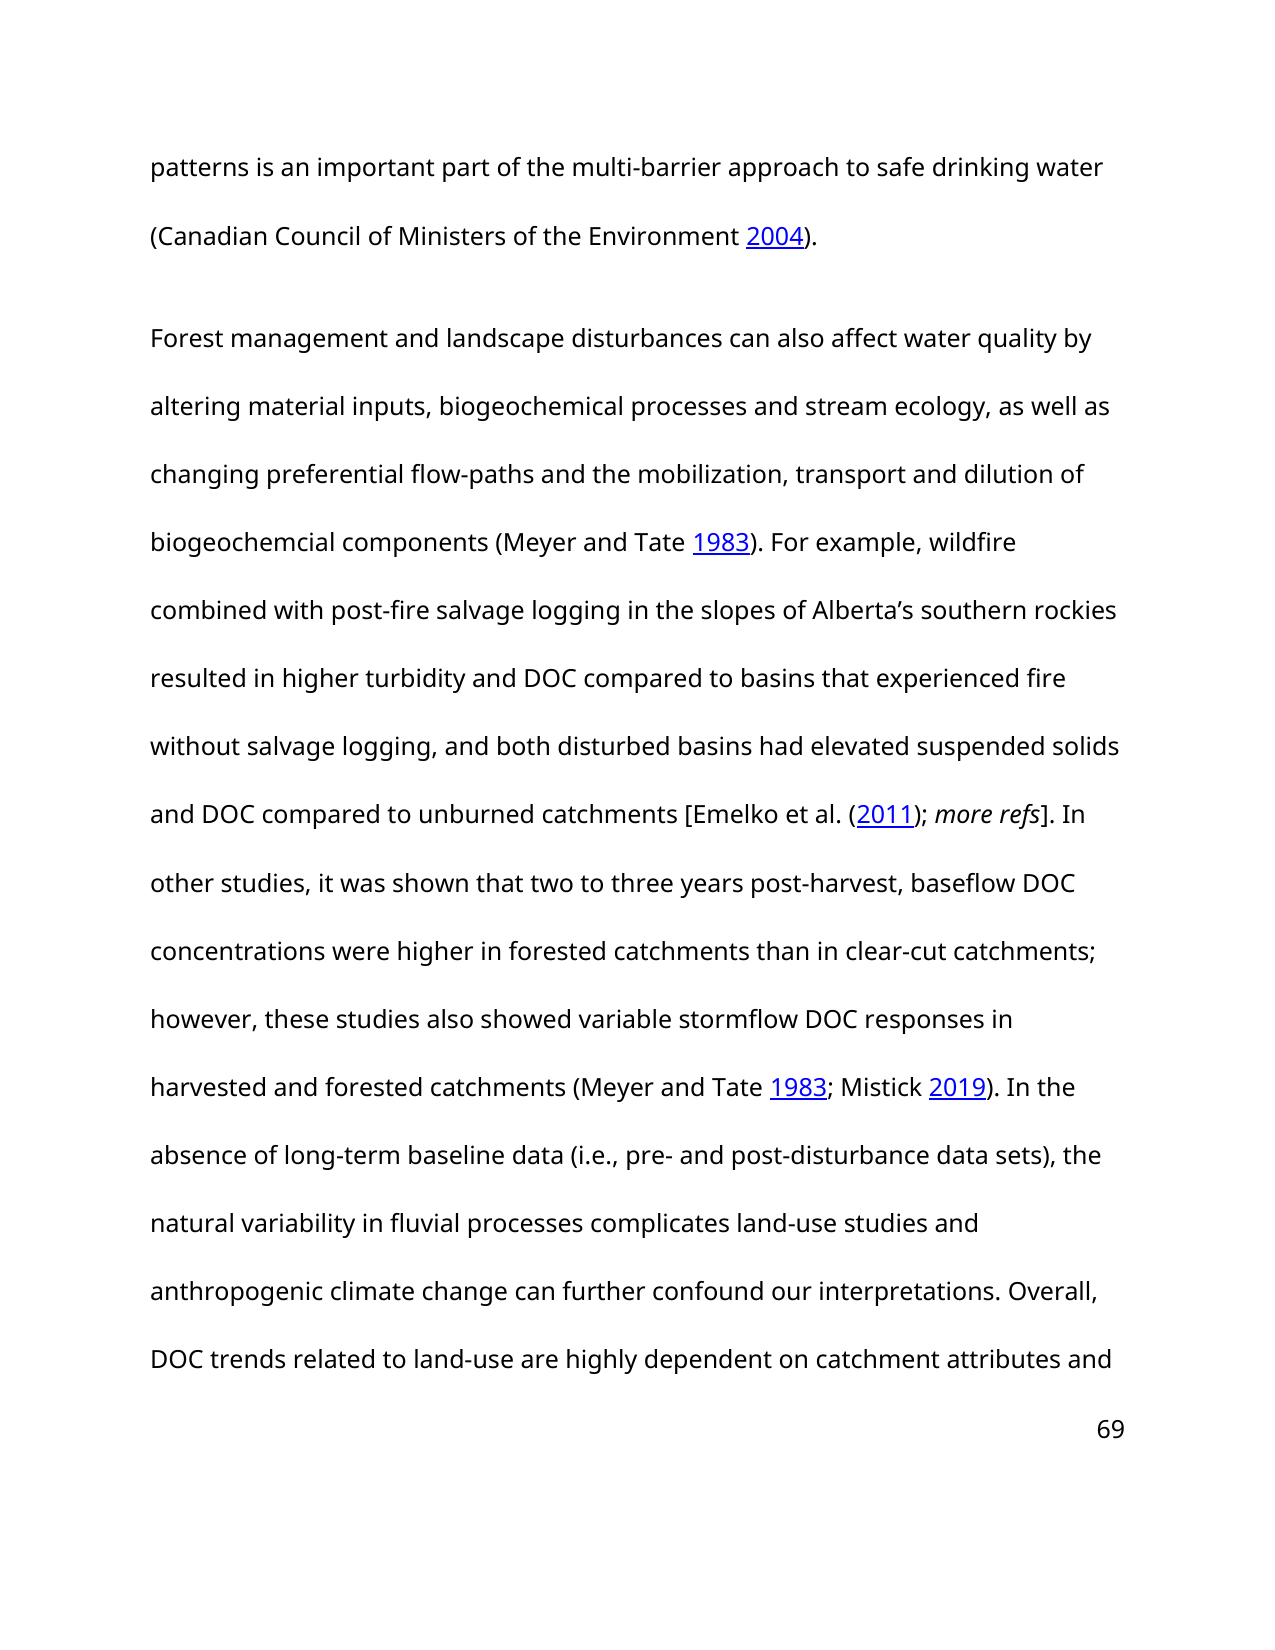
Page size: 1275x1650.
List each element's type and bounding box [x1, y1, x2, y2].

text [150, 150, 1125, 252]
text [150, 320, 1125, 1376]
